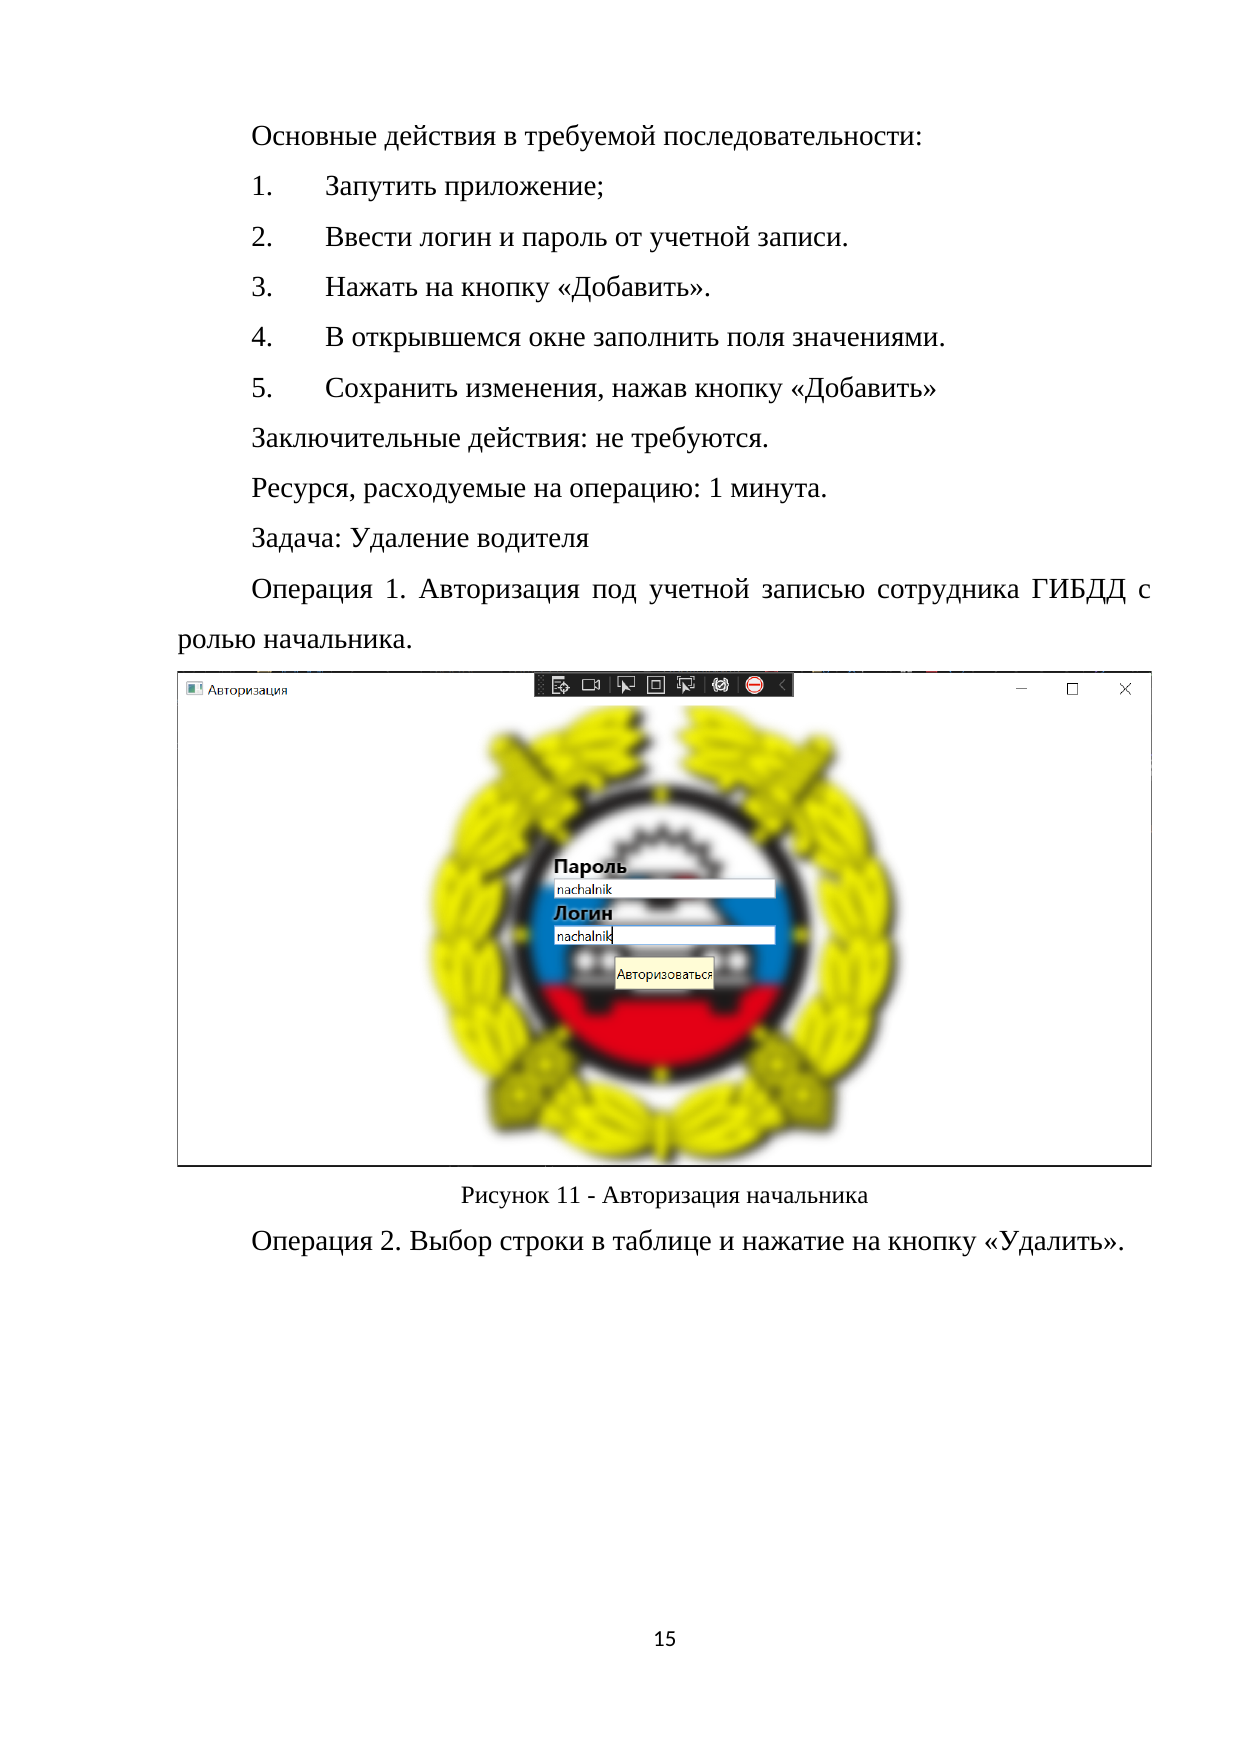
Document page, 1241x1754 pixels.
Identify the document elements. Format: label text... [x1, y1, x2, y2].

text Основные действия в требуемой последовательности: [177, 118, 1152, 152]
text Рисунок 11 - Авторизация начальника [177, 1180, 1152, 1209]
text Задача: Удаление водителя [177, 521, 1152, 554]
list Ввести логин и пароль от учетной записи. [177, 219, 1152, 252]
text Операция 1. Авторизация под учетной записью сотрудника ГИБДД с ролью начальника. [177, 571, 1152, 655]
list В открывшемся окне заполнить поля значениями. [177, 319, 1152, 353]
picture [177, 671, 1152, 1167]
list Сохранить изменения, нажав кнопку «Добавить» [177, 370, 1152, 403]
list Запутить приложение; [177, 168, 1152, 202]
text Ресурся, расходуемые на операцию: 1 минута. [177, 470, 1152, 504]
text Операция 2. Выбор строки в таблице и нажатие на кнопку «Удалить». [177, 1223, 1152, 1257]
text Заключительные действия: не требуются. [177, 420, 1152, 453]
list Нажать на кнопку «Добавить». [177, 269, 1152, 303]
